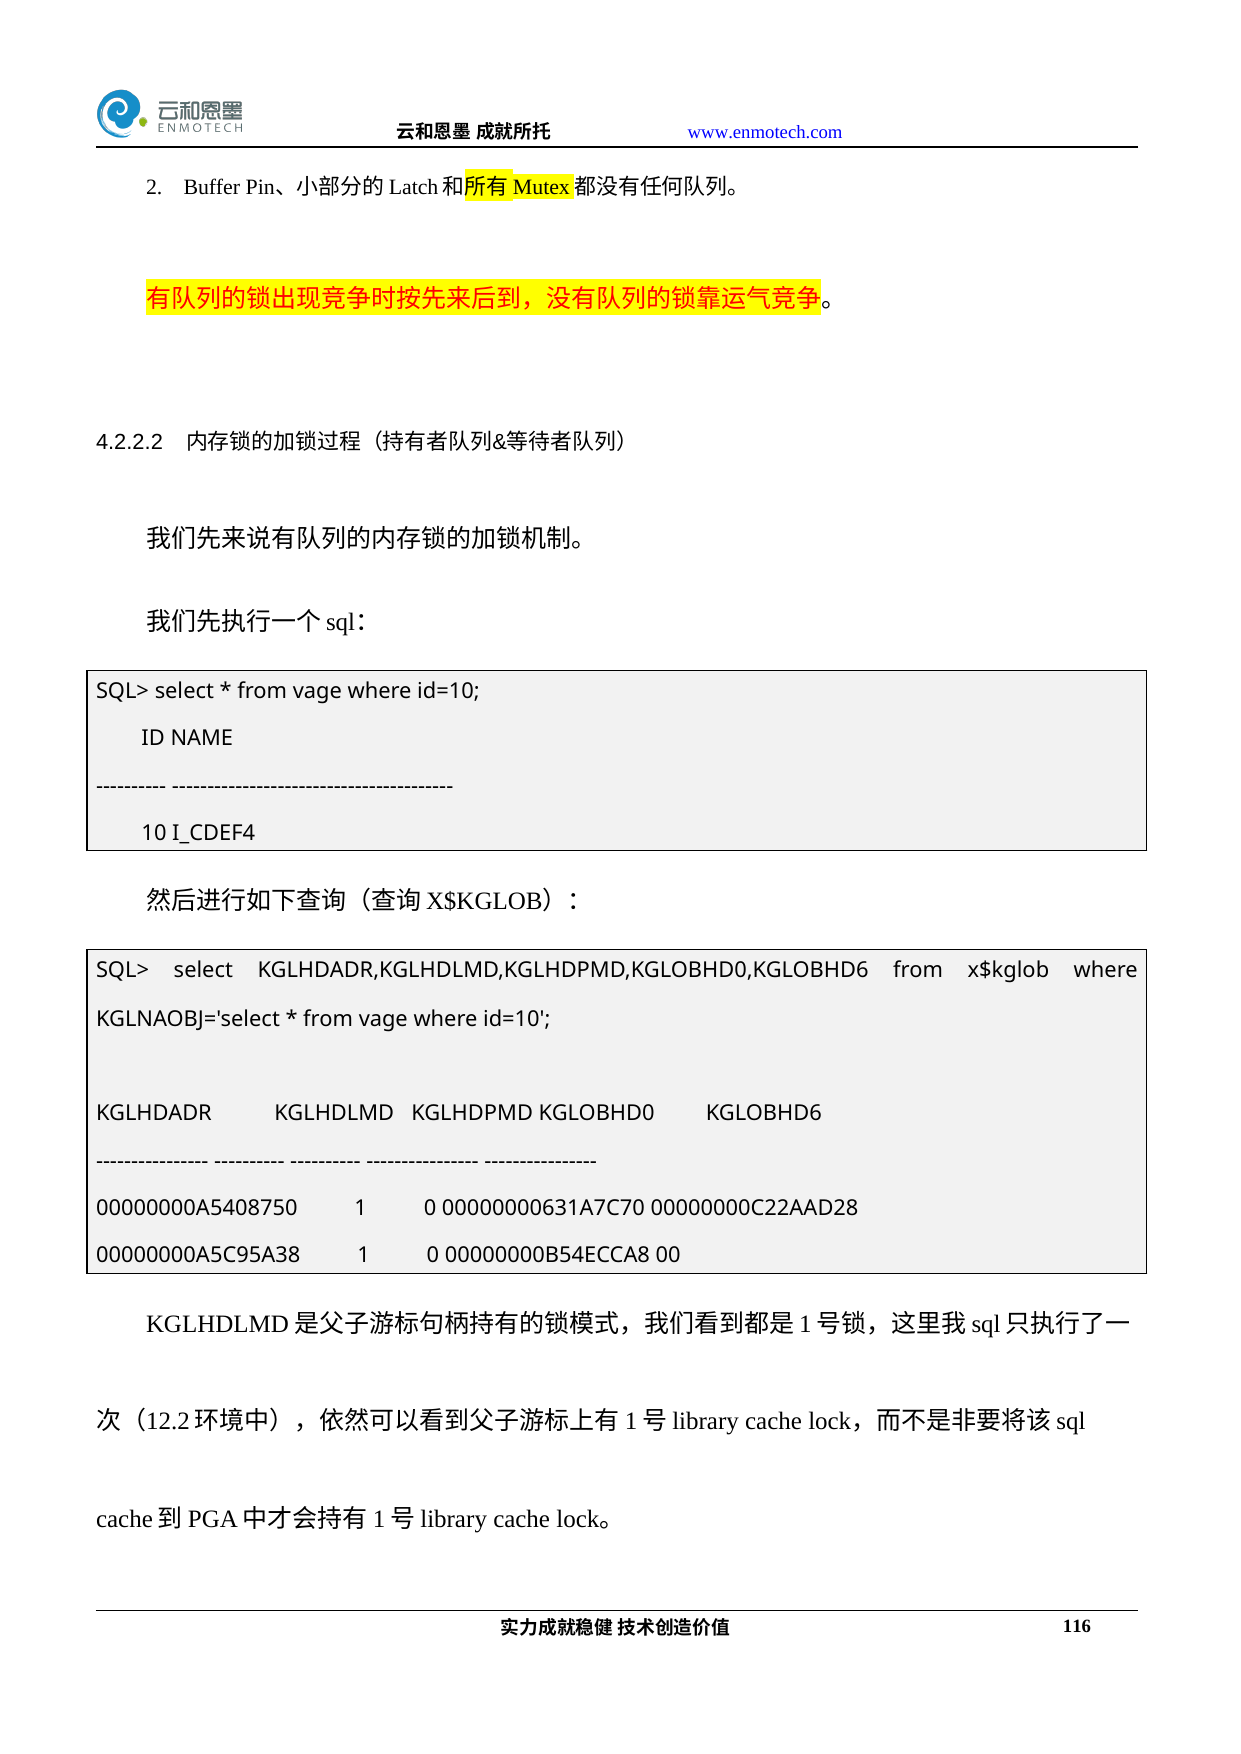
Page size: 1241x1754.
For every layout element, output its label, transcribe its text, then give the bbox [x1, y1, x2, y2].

text ID NAME [88, 718, 1146, 753]
list Buffer Pin、小部分的Latch和所有Mutex都没有任何队列。 [513, 169, 1138, 201]
text SQL> select * from vage where id=10; [88, 671, 1146, 706]
text 00000000A5C95A38 1 0 00000000B54ECCA8 00 [88, 1235, 1146, 1273]
text 有队列的锁出现竞争时按先来后到，没有队列的锁靠运气竞争。 [96, 264, 1138, 329]
text ---------------- ---------- ---------- ---------------- ---------------- [88, 1140, 1146, 1176]
text 我们先执行一个sql： [96, 587, 1138, 652]
text KGLHDADR KGLHDLMD KGLHDPMD KGLOBHD0 KGLOBHD6 [88, 1093, 1146, 1128]
text KGLHDLMD是父子游标句柄持有的锁模式，我们看到都是1号锁，这里我sql只执行了一次（12.2环境中），依然可以看到父子游标上有1号library cache lock，而不是非要将该sql cache到PGA中才会持有1号library cache lock。 [96, 1289, 1138, 1549]
text 我们先来说有队列的内存锁的加锁机制。 [96, 504, 1138, 569]
text ---------- ---------------------------------------- [88, 765, 1146, 801]
picture [95, 88, 245, 139]
text 00000000A5408750 1 0 00000000631A7C70 00000000C22AAD28 [88, 1188, 1146, 1223]
text SQL> select KGLHDADR,KGLHDLMD,KGLHDPMD,KGLOBHD0,KGLOBHD6 from x$kglob where KGLNAOBJ='select * from vage where id=10'; [88, 950, 1146, 1034]
text 然后进行如下查询（查询X$KGLOB）： [96, 866, 1138, 931]
text 10 I_CDEF4 [88, 812, 1146, 850]
subtitle 内存锁的加锁过程（持有者队列&等待者队列） [96, 423, 1138, 456]
list Buffer Pin、小部分的Latch和所有Mutex都没有任何队列。 [146, 169, 465, 201]
